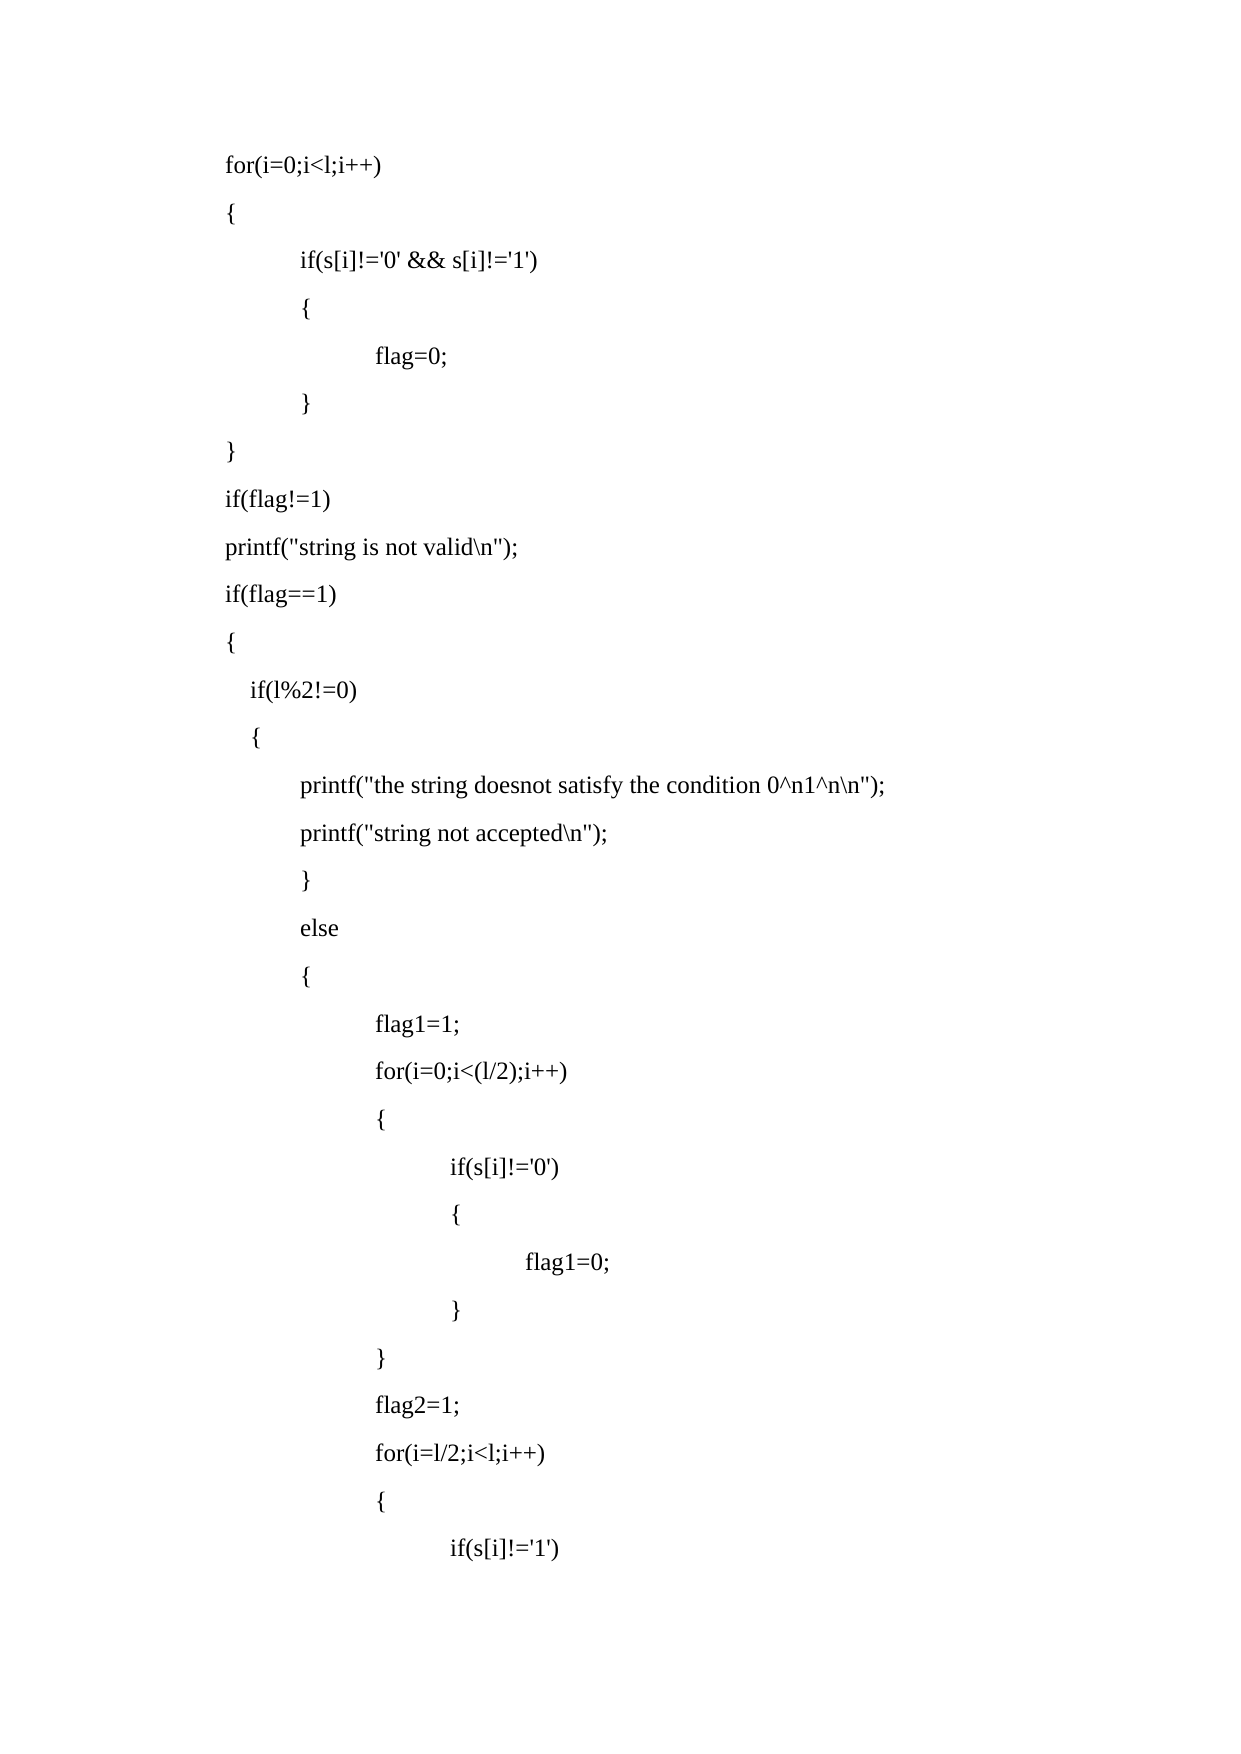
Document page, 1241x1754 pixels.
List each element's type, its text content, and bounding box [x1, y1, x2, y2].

text } [150, 388, 1090, 417]
text flag=0; [150, 341, 1090, 369]
text { [150, 293, 1090, 322]
text for(i=l/2;i<l;i++) [150, 1438, 1090, 1467]
text for(i=0;i<(l/2);i++) [150, 1056, 1090, 1085]
text { [150, 198, 1090, 226]
text { [150, 627, 1090, 656]
text } [150, 1343, 1090, 1371]
text { [150, 1104, 1090, 1133]
text if(flag==1) [150, 579, 1090, 608]
text if(s[i]!='1') [150, 1533, 1090, 1562]
text } [150, 436, 1090, 465]
text flag1=0; [150, 1247, 1090, 1276]
text } [150, 1295, 1090, 1324]
text for(i=0;i<l;i++) [150, 150, 1090, 179]
text printf("the string doesnot satisfy the condition 0^n1^n\n"); [150, 770, 1090, 799]
text { [150, 1486, 1090, 1514]
text printf("string not accepted\n"); [150, 818, 1090, 847]
text if(flag!=1) [150, 484, 1090, 513]
text { [150, 722, 1090, 751]
text if(s[i]!='0') [150, 1152, 1090, 1181]
text } [150, 866, 1090, 894]
text if(l%2!=0) [150, 675, 1090, 703]
text printf("string is not valid\n"); [150, 532, 1090, 560]
text flag2=1; [150, 1390, 1090, 1419]
text { [150, 1199, 1090, 1228]
text if(s[i]!='0' && s[i]!='1') [150, 245, 1090, 274]
text { [150, 961, 1090, 990]
text else [150, 913, 1090, 942]
text flag1=1; [150, 1009, 1090, 1037]
